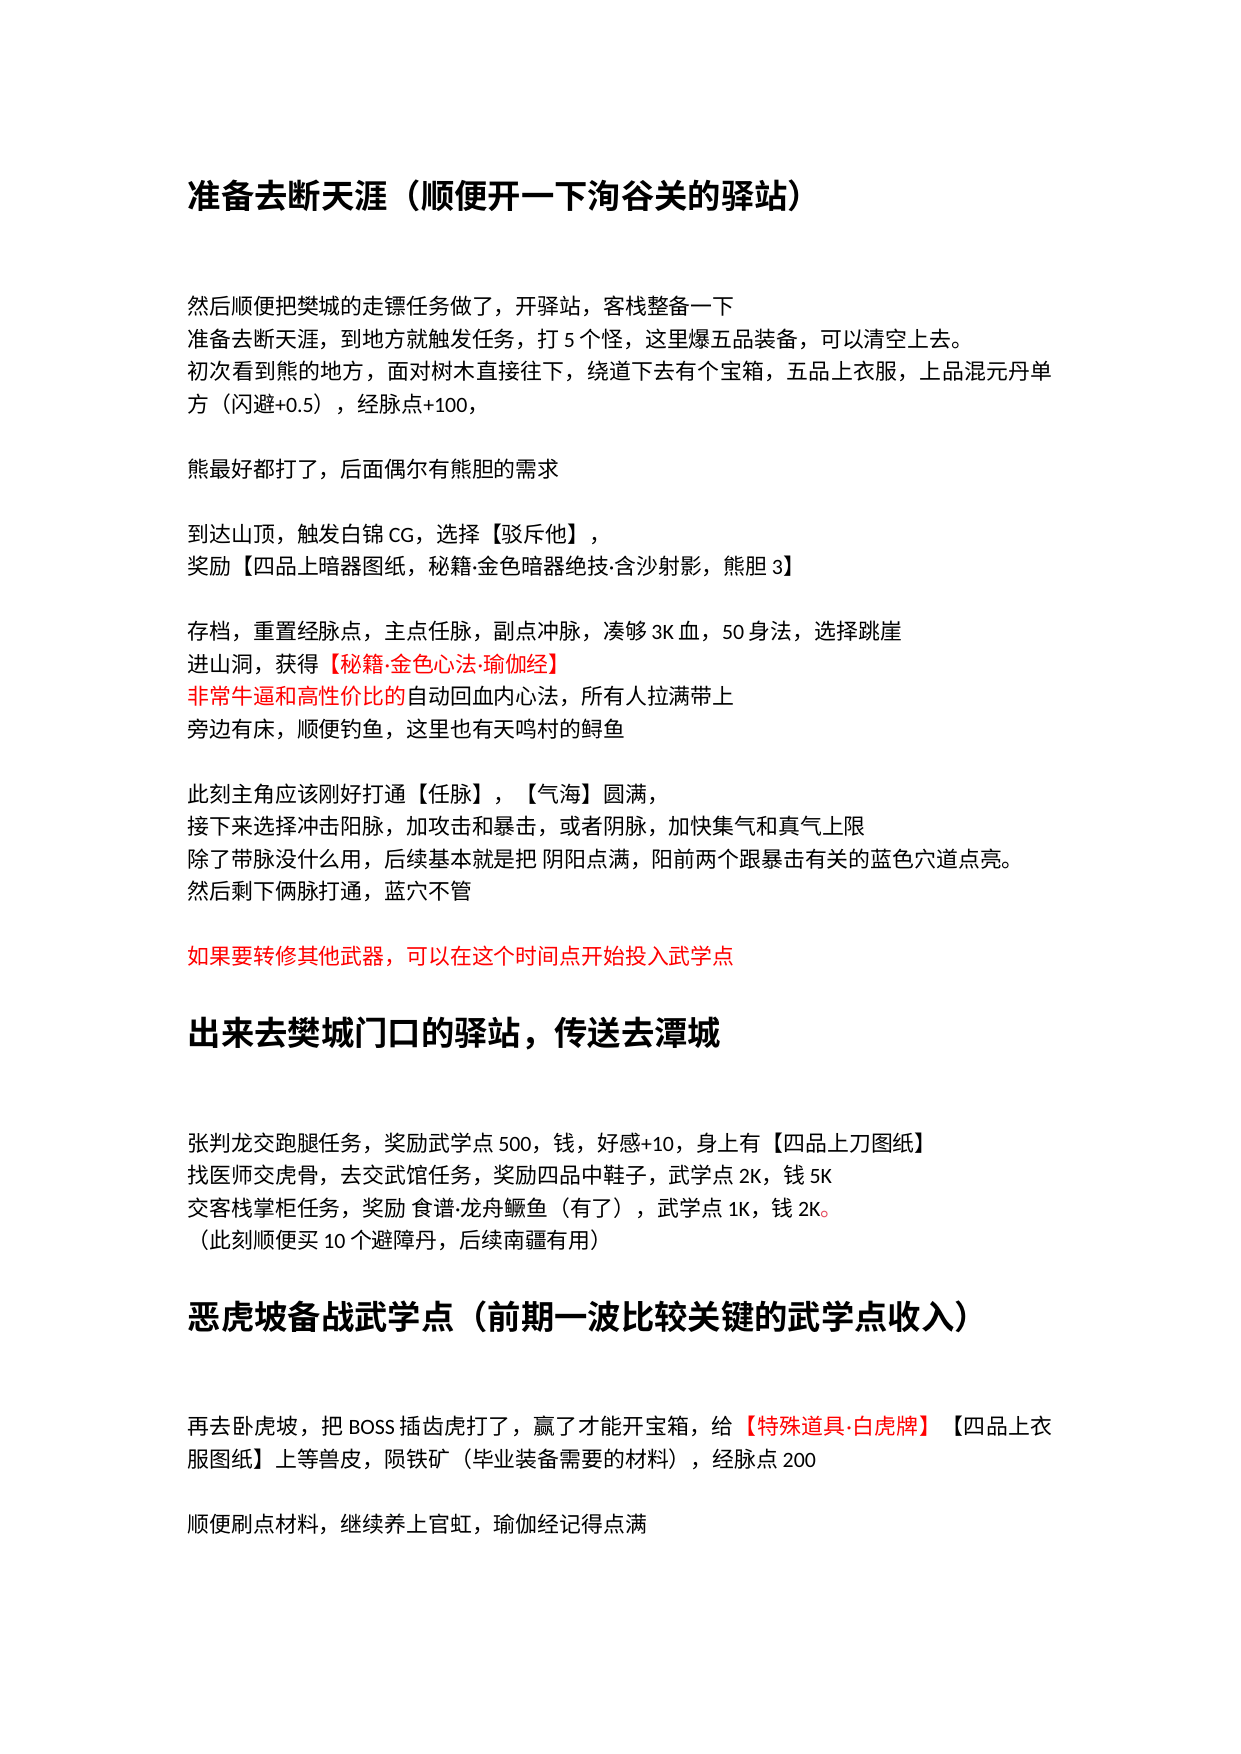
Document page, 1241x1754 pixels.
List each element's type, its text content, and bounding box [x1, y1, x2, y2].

text 张判龙交跑腿任务，奖励武学点500，钱，好感+10，身上有【四品上刀图纸】 [187, 1125, 1053, 1158]
subtitle 准备去断天涯（顺便开一下洵谷关的驿站） [187, 162, 1053, 227]
text 然后剩下俩脉打通，蓝穴不管 [187, 874, 1053, 906]
subtitle 恶虎坡备战武学点（前期一波比较关键的武学点收入） [187, 1282, 1053, 1347]
text 非常牛逼和高性价比的自动回血内心法，所有人拉满带上 [187, 679, 1053, 711]
text 进山洞，获得【秘籍·金色心法·瑜伽经】 [187, 646, 1053, 679]
text （此刻顺便买10个避障丹，后续南疆有用） [187, 1223, 1053, 1255]
text 此刻主角应该刚好打通【任脉】，【气海】圆满， [187, 776, 1053, 809]
text 熊最好都打了，后面偶尔有熊胆的需求 [187, 451, 1053, 484]
text 到达山顶，触发白锦CG，选择【驳斥他】， [187, 516, 1053, 549]
text 除了带脉没什么用，后续基本就是把 阴阳点满，阳前两个跟暴击有关的蓝色穴道点亮。 [187, 841, 1053, 874]
text 然后顺便把樊城的走镖任务做了，开驿站，客栈整备一下 [187, 289, 1053, 321]
text 旁边有床，顺便钓鱼，这里也有天鸣村的鲟鱼 [187, 711, 1053, 744]
text 初次看到熊的地方，面对树木直接往下，绕道下去有个宝箱，五品上衣服，上品混元丹单方（闪避+0.5），经脉点+100， [187, 354, 1053, 419]
text 再去卧虎坡，把BOSS插齿虎打了，赢了才能开宝箱，给【特殊道具·白虎牌】【四品上衣服图纸】上等兽皮，陨铁矿（毕业装备需要的材料），经脉点200 [187, 1409, 1053, 1474]
subtitle 出来去樊城门口的驿站，传送去潭城 [187, 998, 1053, 1063]
text 准备去断天涯，到地方就触发任务，打5个怪，这里爆五品装备，可以清空上去。 [187, 321, 1053, 354]
text 奖励【四品上暗器图纸，秘籍·金色暗器绝技·含沙射影，熊胆3】 [187, 549, 1053, 581]
text 顺便刷点材料，继续养上官虹，瑜伽经记得点满 [187, 1506, 1053, 1539]
text 交客栈掌柜任务，奖励 食谱·龙舟鳜鱼（有了），武学点1K，钱2K。 [187, 1190, 1053, 1223]
text 接下来选择冲击阳脉，加攻击和暴击，或者阴脉，加快集气和真气上限 [187, 809, 1053, 841]
text 存档，重置经脉点，主点任脉，副点冲脉，凑够3K血，50身法，选择跳崖 [187, 614, 1053, 646]
text 找医师交虎骨，去交武馆任务，奖励四品中鞋子，武学点2K，钱5K [187, 1158, 1053, 1190]
text 如果要转修其他武器，可以在这个时间点开始投入武学点 [187, 939, 1053, 971]
